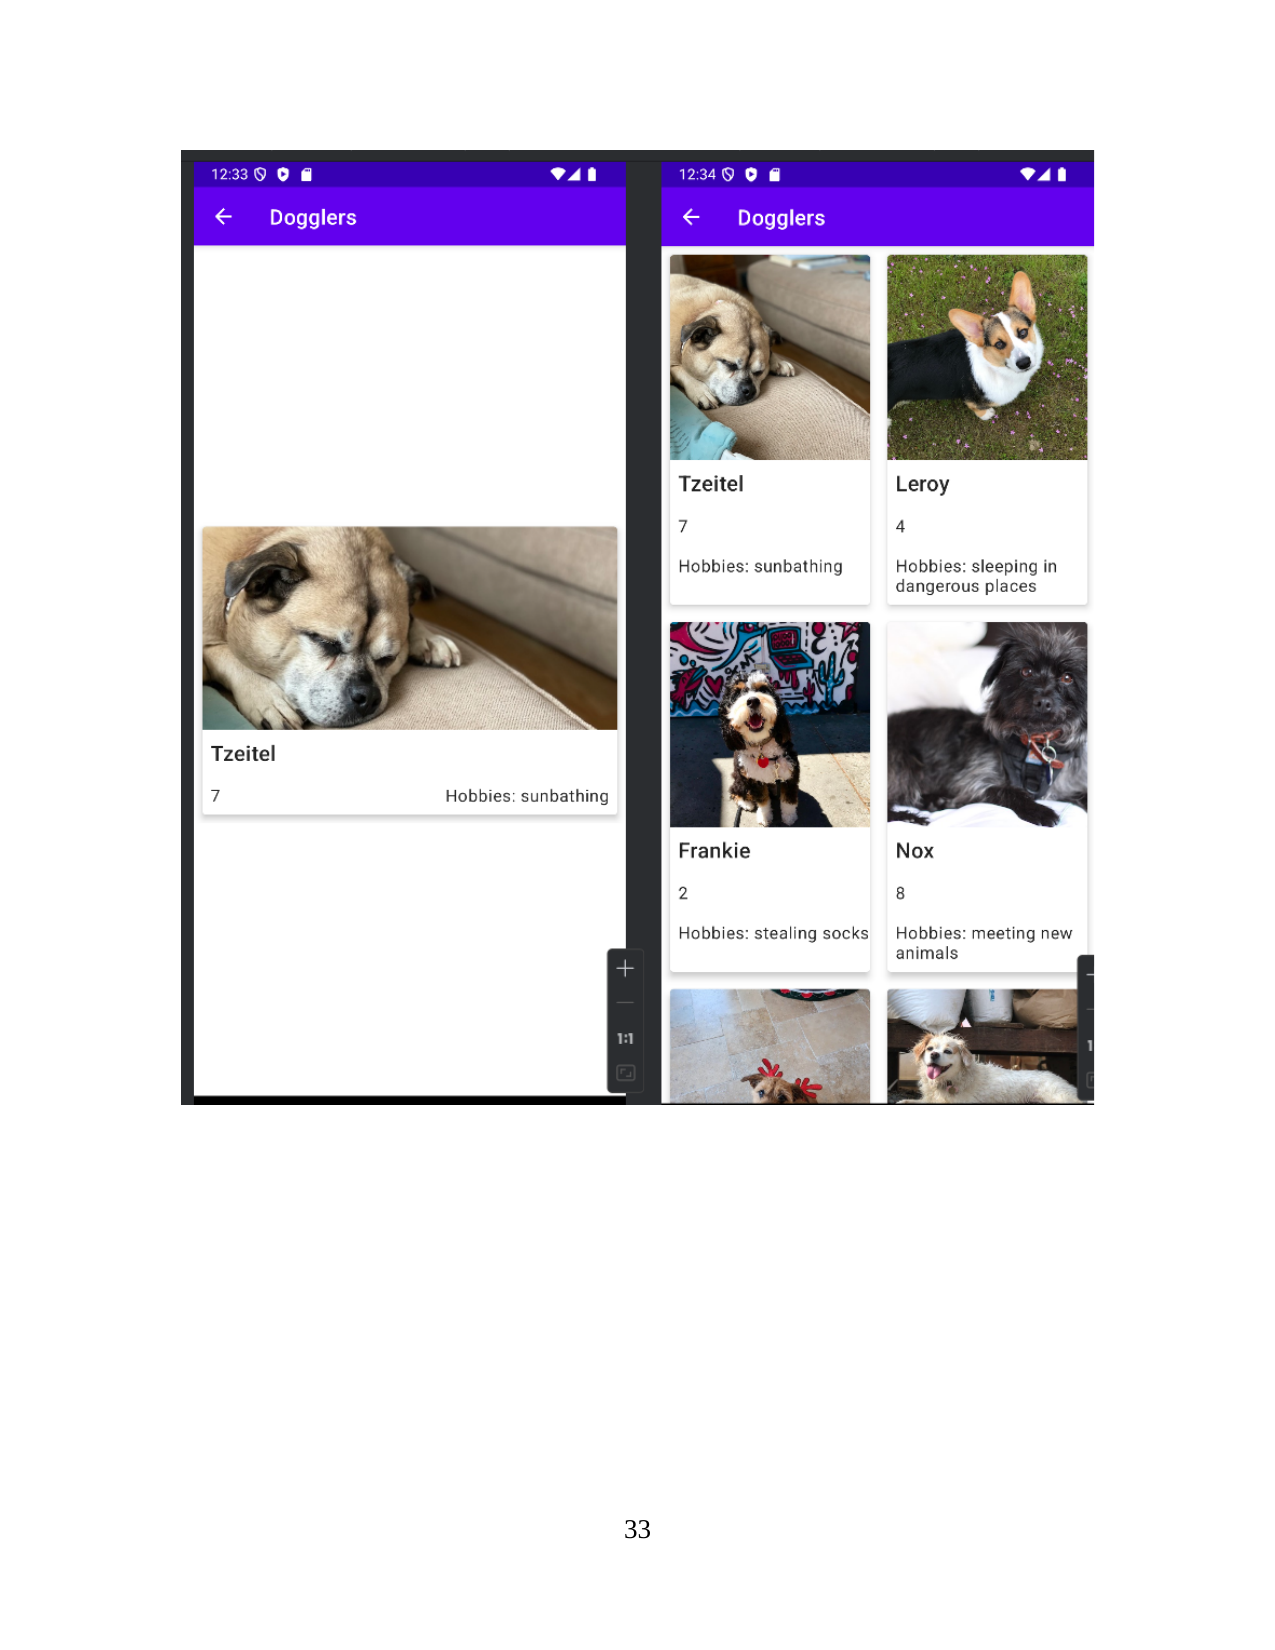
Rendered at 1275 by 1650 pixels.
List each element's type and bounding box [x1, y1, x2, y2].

picture [181, 150, 1095, 1105]
